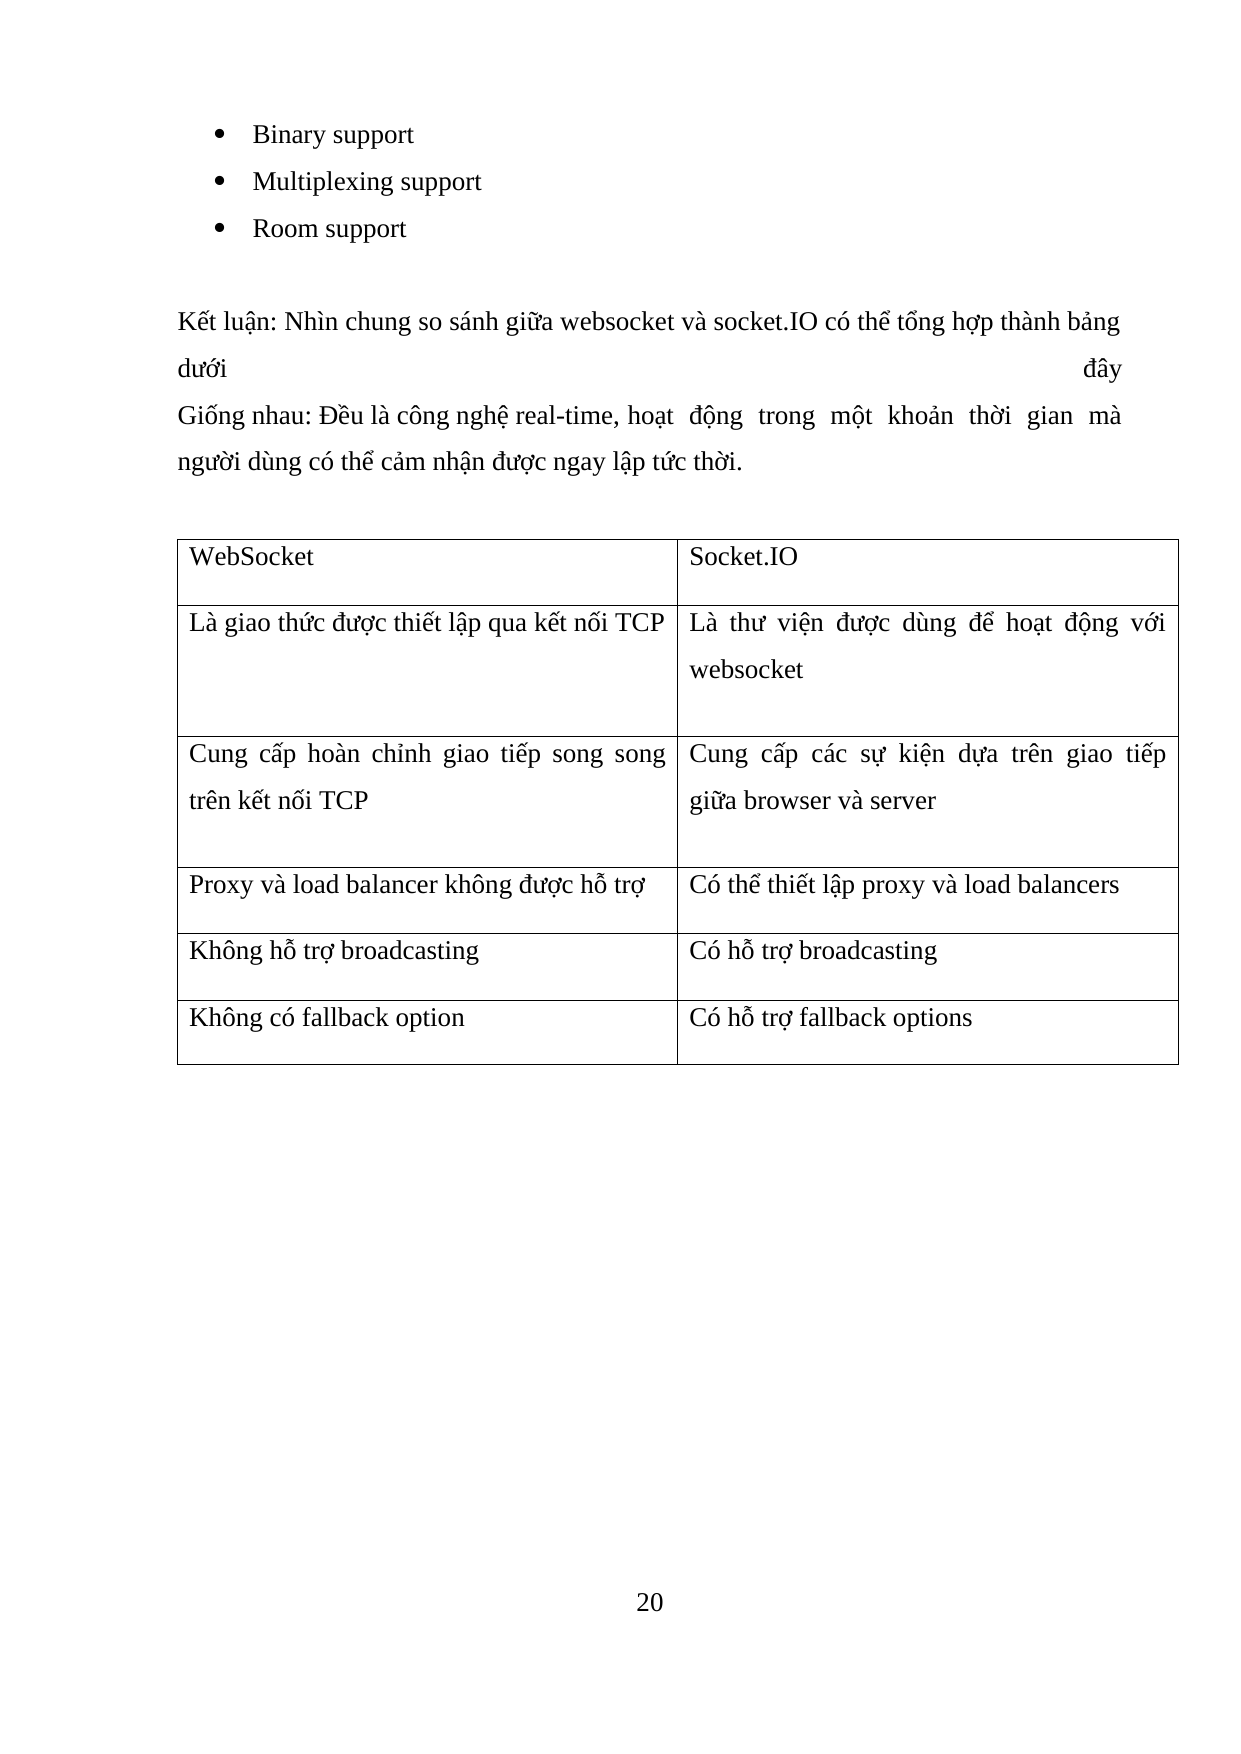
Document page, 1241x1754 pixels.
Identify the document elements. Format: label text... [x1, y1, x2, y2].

table_cell Có thể thiết lập proxy và load balancers [678, 868, 1178, 933]
table_cell Cung cấp hoàn chỉnh giao tiếp song song trên kết nối TCP [178, 737, 677, 867]
list Multiplexing support [215, 165, 1122, 196]
table_cell Proxy và load balancer không được hỗ trợ [178, 868, 677, 933]
table_cell Không có fallback option [178, 1001, 677, 1064]
table_header Socket.IO [678, 540, 1178, 605]
list Binary support [215, 118, 1122, 149]
text Kết luận: Nhìn chung so sánh giữa websocket và socket.IO có thể tổng hợp thành bảng dưới đây Giống nhau: Đều là công nghệ real-time, hoạt động trong một khoản thời gian mà người dùng có thể cảm nhận được ngay lập tức thời. [177, 259, 1122, 477]
table_cell Có hỗ trợ broadcasting [678, 934, 1178, 1000]
table_header WebSocket [178, 540, 677, 605]
table_cell Không hỗ trợ broadcasting [178, 934, 677, 1000]
table_cell Có hỗ trợ fallback options [678, 1001, 1178, 1064]
list Room support [215, 212, 1122, 243]
table_cell Là thư viện được dùng để hoạt động với websocket [678, 606, 1178, 736]
table_cell Cung cấp các sự kiện dựa trên giao tiếp giữa browser và server [678, 737, 1178, 867]
table_cell Là giao thức được thiết lập qua kết nối TCP [178, 606, 677, 736]
